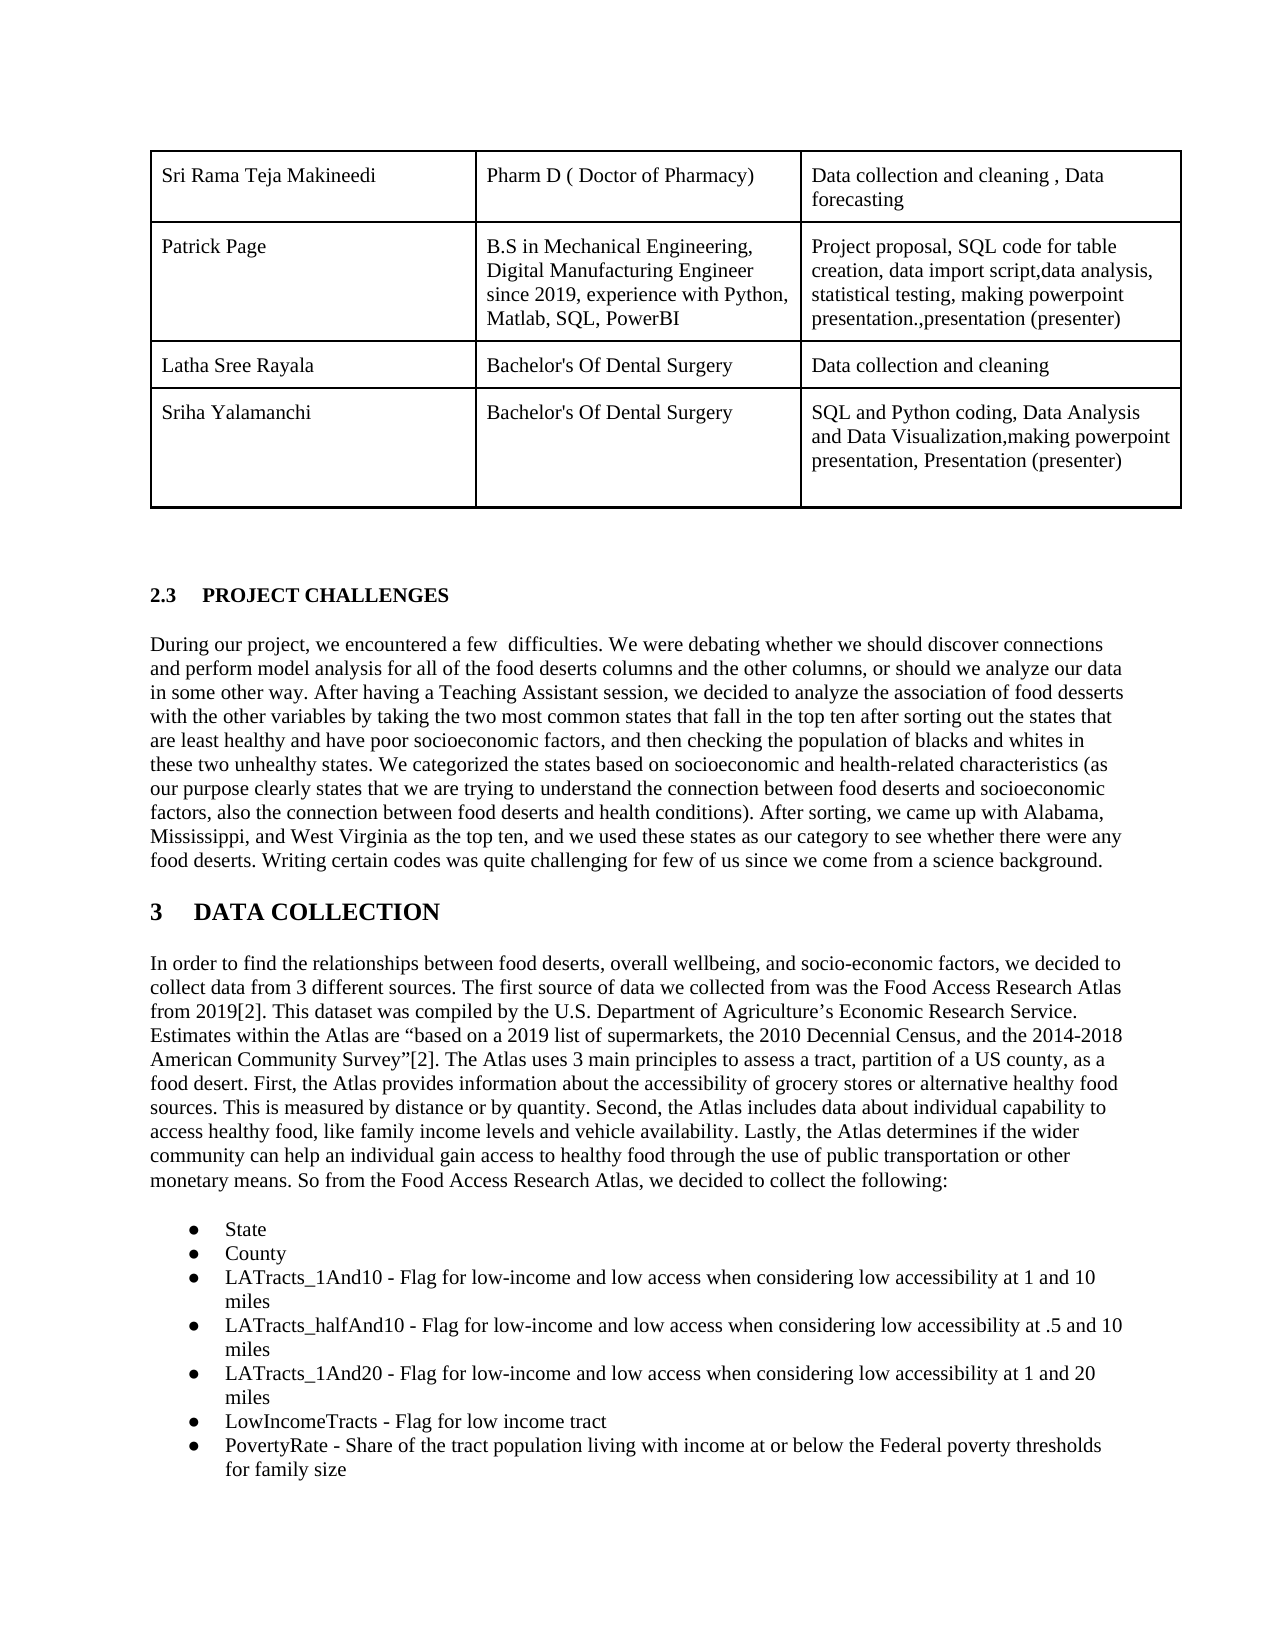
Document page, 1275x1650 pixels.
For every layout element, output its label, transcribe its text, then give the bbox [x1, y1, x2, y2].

text 3 DATA COLLECTION [150, 897, 1125, 926]
list LATracts_1And20 - Flag for low-income and low access when considering low accessibility at 1 and 20 miles [187, 1361, 1125, 1409]
text During our project, we encountered a few difficulties. We were debating whether we should discover connections and perform model analysis for all of the food deserts columns and the other columns, or should we analyze our data in some other way. After having a Teaching Assistant session, we decided to analyze the association of food desserts with the other variables by taking the two most common states that fall in the top ten after sorting out the states that are least healthy and have poor socioeconomic factors, and then checking the population of blacks and whites in these two unhealthy states. We categorized the states based on socioeconomic and health-related characteristics (as our purpose clearly states that we are trying to understand the connection between food deserts and socioeconomic factors, also the connection between food deserts and health conditions). After sorting, we came up with Alabama, Mississippi, and West Virginia as the top ten, and we used these states as our category to see whether there were any food deserts. Writing certain codes was quite challenging for few of us since we come from a science background. [150, 632, 1125, 872]
list LowIncomeTracts - Flag for low income tract [187, 1409, 1125, 1433]
table_cell Patrick Page [152, 223, 475, 340]
table_cell Data collection and cleaning , Data forecasting [802, 152, 1180, 221]
table_cell Bachelor's Of Dental Surgery [477, 342, 800, 387]
list LATracts_1And10 - Flag for low-income and low access when considering low accessibility at 1 and 10 miles [187, 1265, 1125, 1313]
text In order to find the relationships between food deserts, overall wellbeing, and socio-economic factors, we decided to collect data from 3 different sources. The first source of data we collected from was the Food Access Research Atlas from 2019[2]. This dataset was compiled by the U.S. Department of Agriculture’s Economic Research Service. Estimates within the Atlas are “based on a 2019 list of supermarkets, the 2010 Decennial Census, and the 2014-2018 American Community Survey”[2]. The Atlas uses 3 main principles to assess a tract, partition of a US county, as a food desert. First, the Atlas provides information about the accessibility of grocery stores or alternative healthy food sources. This is measured by distance or by quantity. Second, the Atlas includes data about individual capability to access healthy food, like family income levels and vehicle availability. Lastly, the Atlas determines if the wider community can help an individual gain access to healthy food through the use of public transportation or other monetary means. So from the Food Access Research Atlas, we decided to collect the following: [150, 951, 1125, 1192]
list PovertyRate - Share of the tract population living with income at or below the Federal poverty thresholds for family size [187, 1433, 1125, 1481]
list LATracts_halfAnd10 - Flag for low-income and low access when considering low accessibility at .5 and 10 miles [187, 1313, 1125, 1361]
table_cell Pharm D ( Doctor of Pharmacy) [477, 152, 800, 221]
table_cell Bachelor's Of Dental Surgery [477, 389, 800, 506]
table_cell SQL and Python coding, Data Analysis and Data Visualization,making powerpoint presentation, Presentation (presenter) [802, 389, 1180, 506]
list County [187, 1241, 1125, 1265]
text 2.3 PROJECT CHALLENGES [150, 582, 1125, 607]
list State [187, 1217, 1125, 1241]
table_cell Sri Rama Teja Makineedi [152, 152, 475, 221]
table_cell Sriha Yalamanchi [152, 389, 475, 506]
table_cell Latha Sree Rayala [152, 342, 475, 387]
table_cell Project proposal, SQL code for table creation, data import script,data analysis, statistical testing, making powerpoint presentation.,presentation (presenter) [802, 223, 1180, 340]
table_cell Data collection and cleaning [802, 342, 1180, 387]
table_cell B.S in Mechanical Engineering, Digital Manufacturing Engineer since 2019, experience with Python, Matlab, SQL, PowerBI [477, 223, 800, 340]
